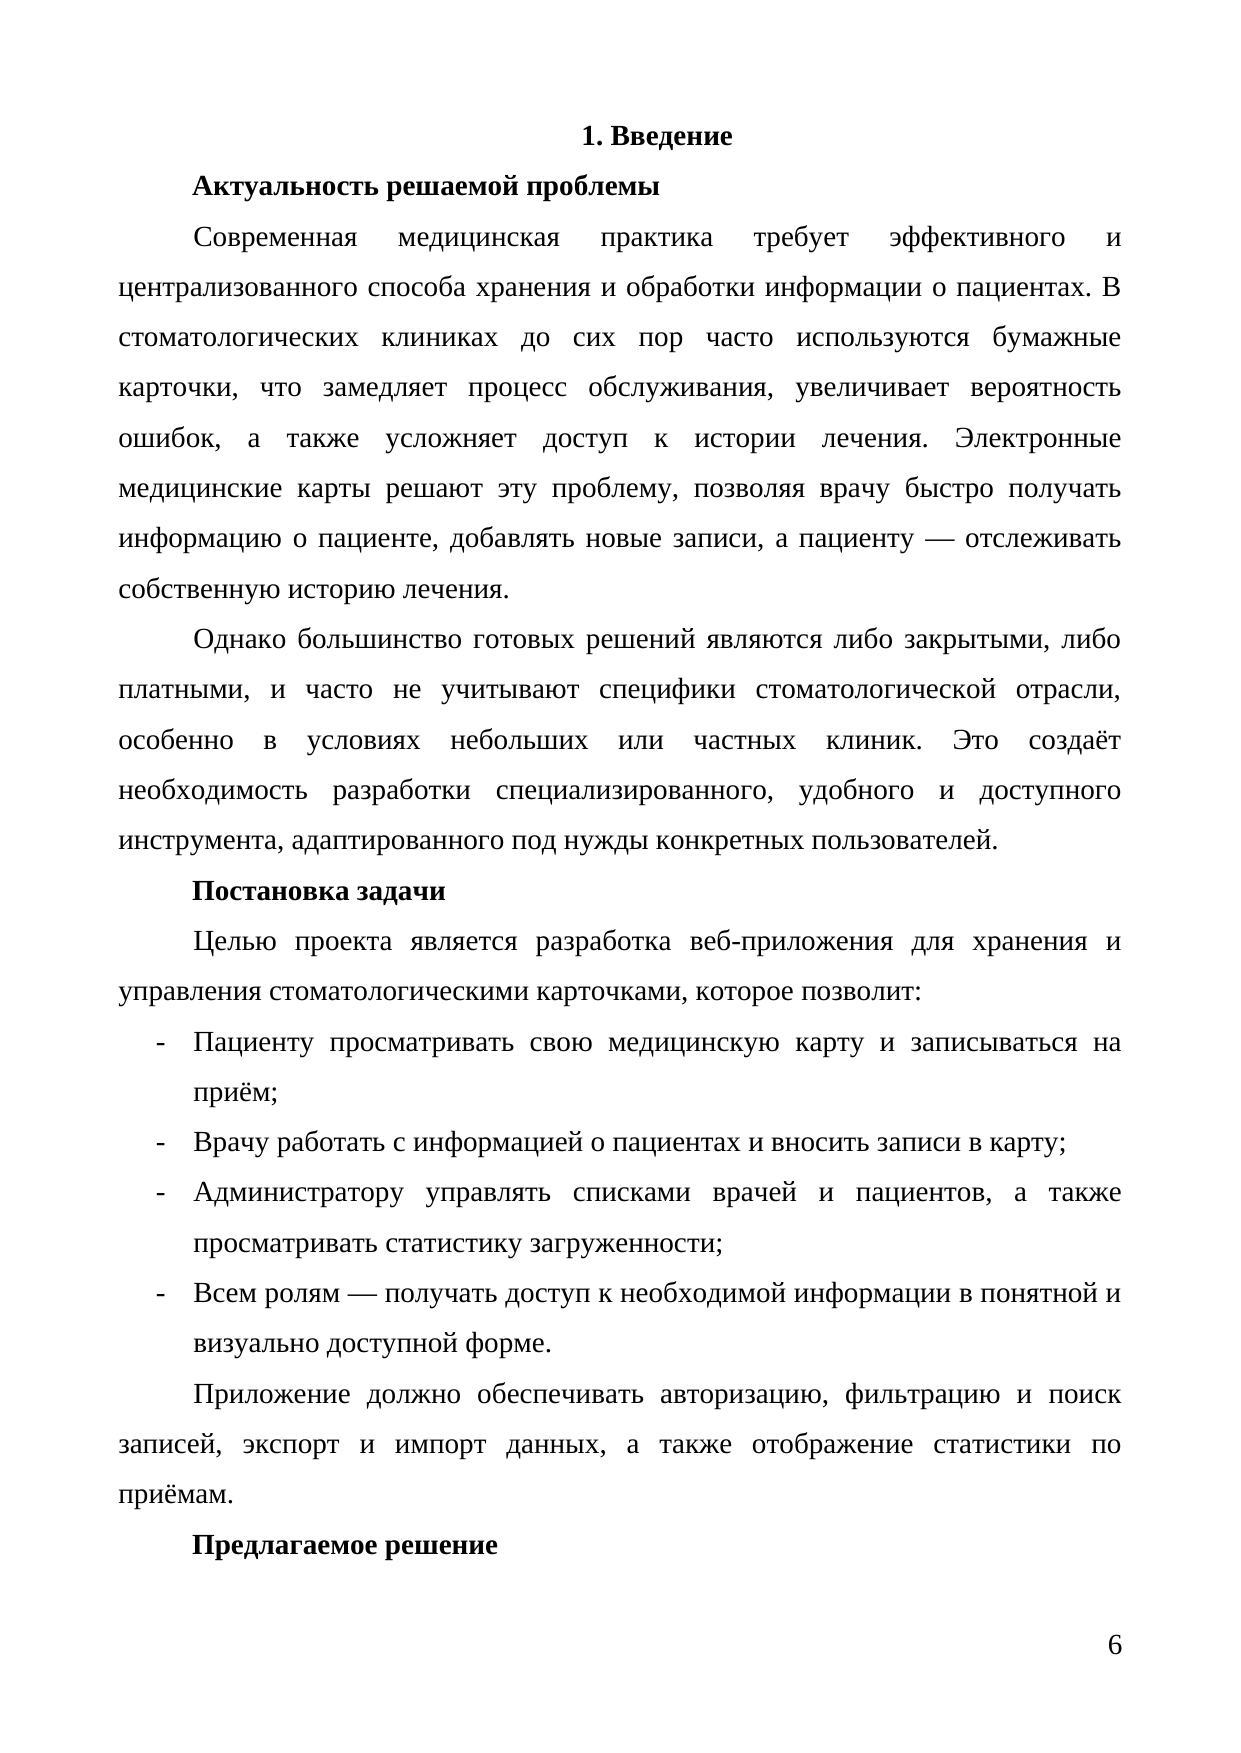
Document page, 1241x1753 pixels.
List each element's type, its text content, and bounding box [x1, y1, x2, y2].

text Целью проекта является разработка веб-приложения для хранения и управления стоматологическими карточками, которое позволит: [118, 923, 1122, 1007]
text Приложение должно обеспечивать авторизацию, фильтрацию и поиск записей, экспорт и импорт данных, а также отображение статистики по приёмам. [118, 1376, 1122, 1510]
text Актуальность решаемой проблемы [118, 168, 1122, 202]
list Пациенту просматривать свою медицинскую карту и записываться на приём; [156, 1024, 1122, 1107]
text Предлагаемое решение [118, 1527, 1122, 1560]
list Администратору управлять списками врачей и пациентов, а также просматривать статистику загруженности; [156, 1174, 1122, 1258]
subtitle 1. Введение [118, 118, 1122, 152]
text Постановка задачи [118, 873, 1122, 906]
list Всем ролям — получать доступ к необходимой информации в понятной и визуально доступной форме. [156, 1275, 1122, 1359]
list Врачу работать с информацией о пациентах и вносить записи в карту; [156, 1124, 1122, 1158]
text Однако большинство готовых решений являются либо закрытыми, либо платными, и часто не учитывают специфики стоматологической отрасли, особенно в условиях небольших или частных клиник. Это создаёт необходимость разработки специализированного, удобного и доступного инструмента, адаптированного под нужды конкретных пользователей. [118, 621, 1122, 856]
text Современная медицинская практика требует эффективного и централизованного способа хранения и обработки информации о пациентах. В стоматологических клиниках до сих пор часто используются бумажные карточки, что замедляет процесс обслуживания, увеличивает вероятность ошибок, а также усложняет доступ к истории лечения. Электронные медицинские карты решают эту проблему, позволяя врачу быстро получать информацию о пациенте, добавлять новые записи, а пациенту — отслеживать собственную историю лечения. [118, 219, 1122, 604]
